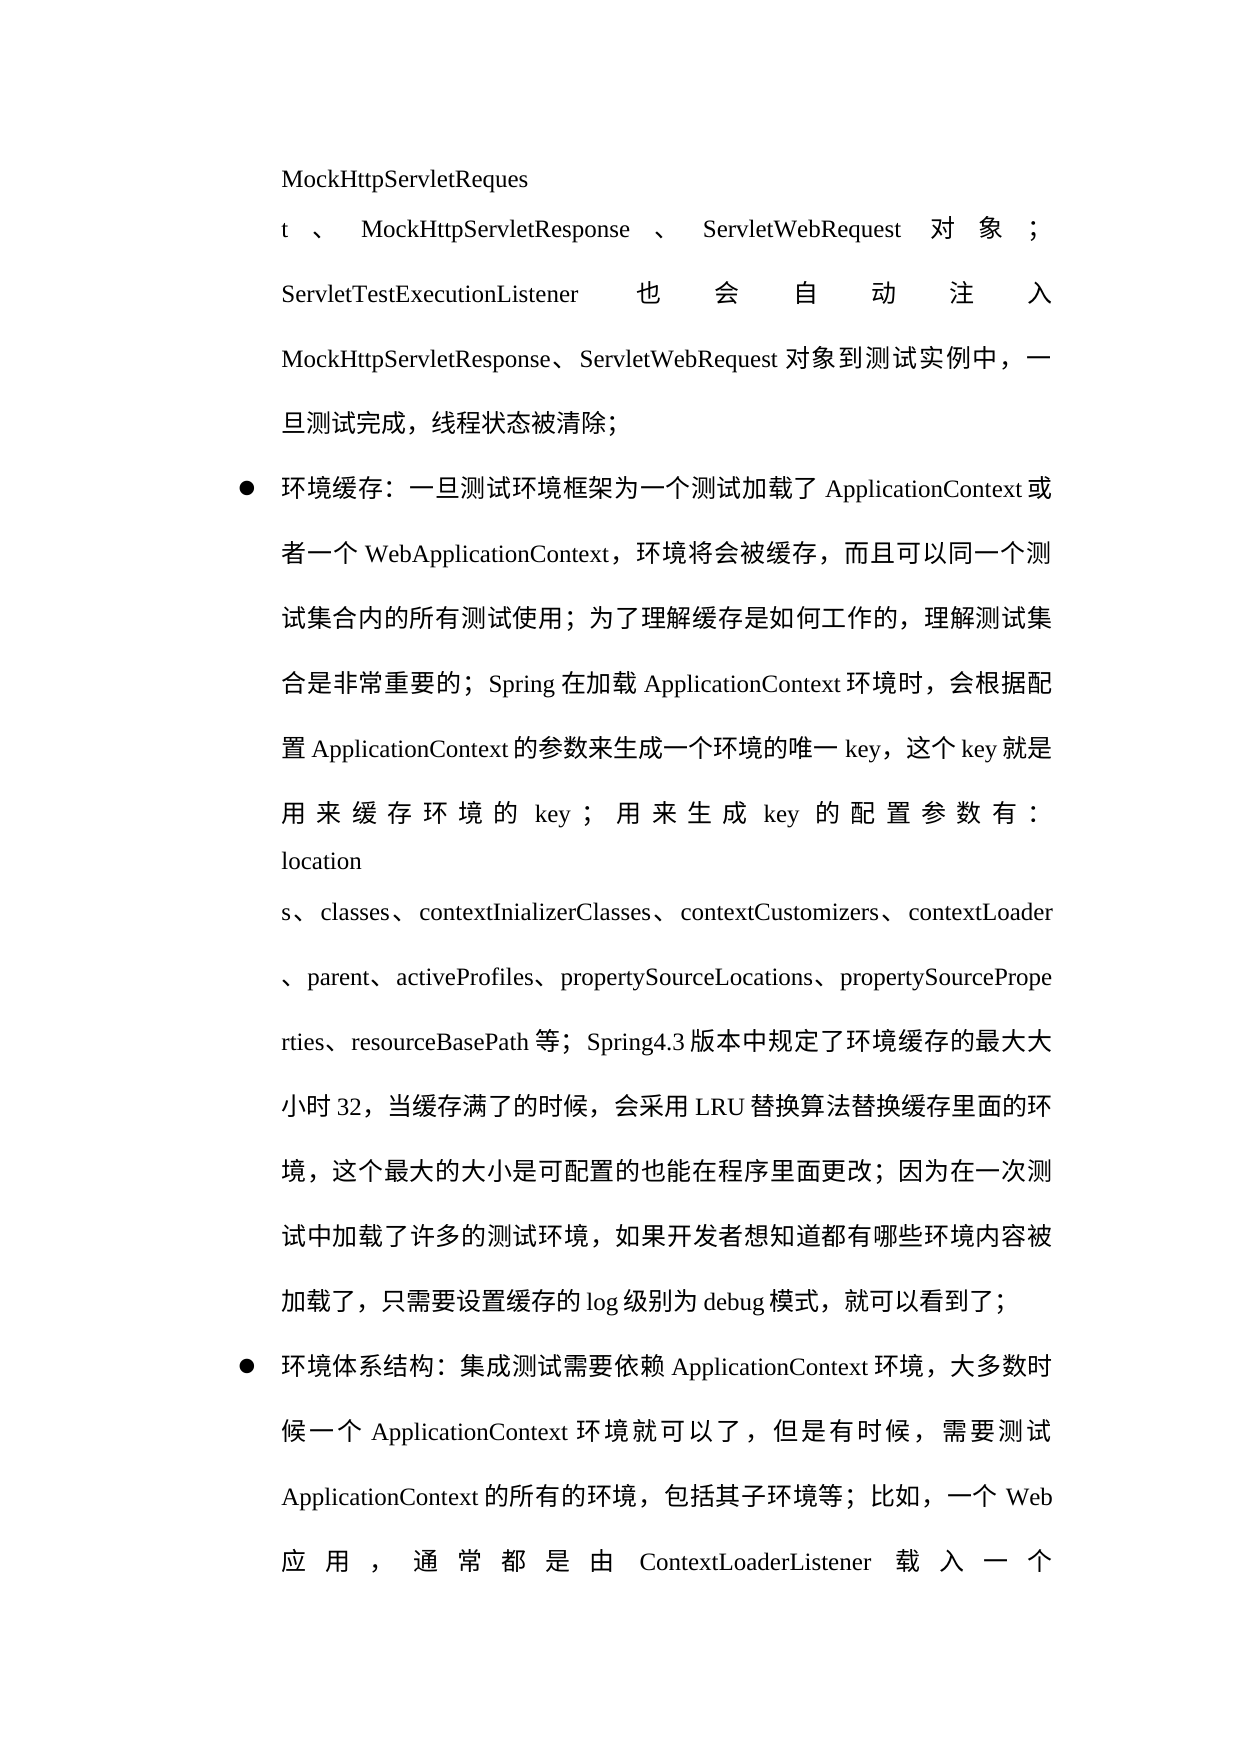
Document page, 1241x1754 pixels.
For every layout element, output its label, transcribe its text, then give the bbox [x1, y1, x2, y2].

list 环境缓存：一旦测试环境框架为一个测试加载了ApplicationContext或者一个WebApplicationContext，环境将会被缓存，而且可以同一个测试集合内的所有测试使用；为了理解缓存是如何工作的，理解测试集合是非常重要的；Spring在加载ApplicationContext环境时，会根据配置ApplicationContext的参数来生成一个环境的唯一key，这个key就是用来缓存环境的key；用来生成key的配置参数有：locations、classes、contextInializerClasses、contextCustomizers、contextLoader、parent、activeProfiles、propertySourceLocations、propertySourceProperties、resourceBasePath等；Spring4.3版本中规定了环境缓存的最大大小时32，当缓存满了的时候，会采用LRU替换算法替换缓存里面的环境，这个最大的大小是可配置的也能在程序里面更改；因为在一次测试中加载了许多的测试环境，如果开发者想知道都有哪些环境内容被加载了，只需要设置缓存的log级别为debug模式，就可以看到了； [237, 454, 1053, 1332]
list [237, 162, 1053, 454]
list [237, 1332, 1053, 1592]
